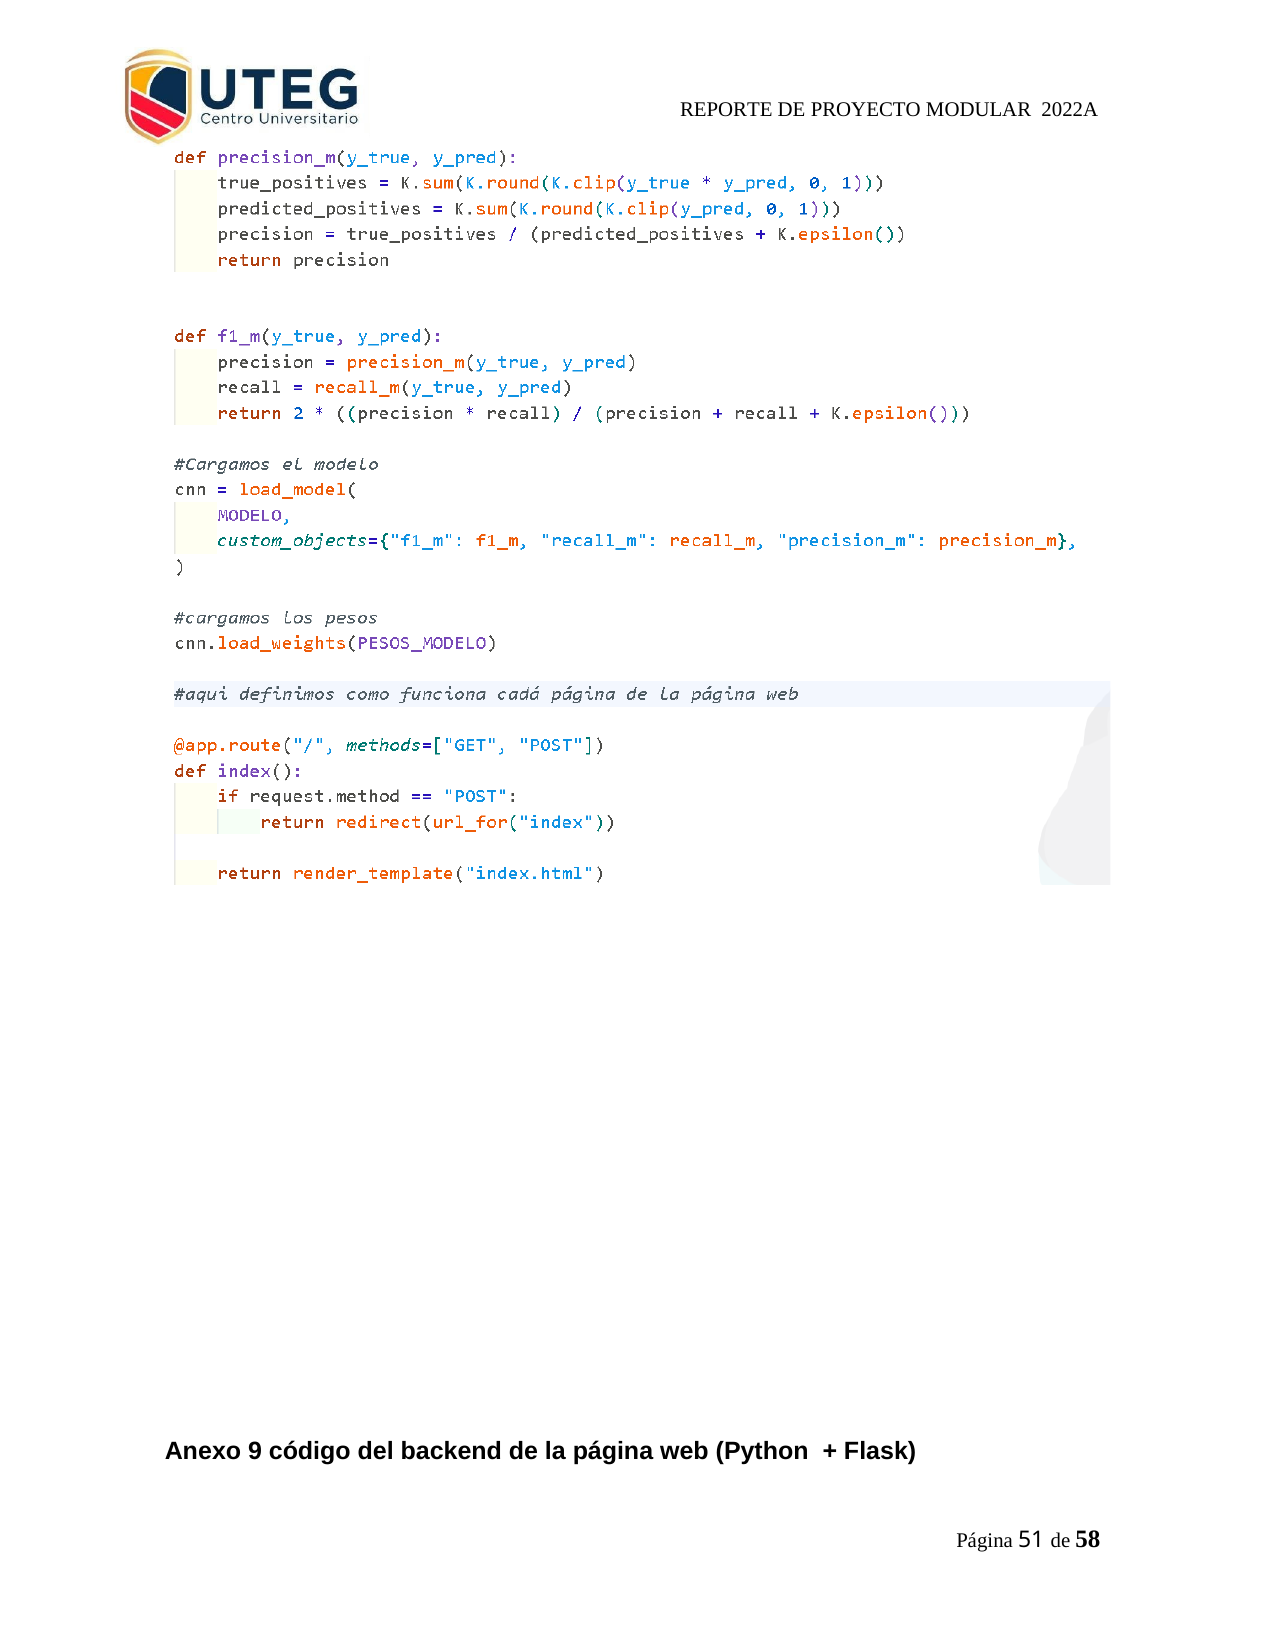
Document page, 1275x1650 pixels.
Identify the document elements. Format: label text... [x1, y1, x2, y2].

picture [115, 47, 1111, 885]
text Anexo 9 código del backend de la página web (Python + Flask) [164, 1436, 1110, 1464]
